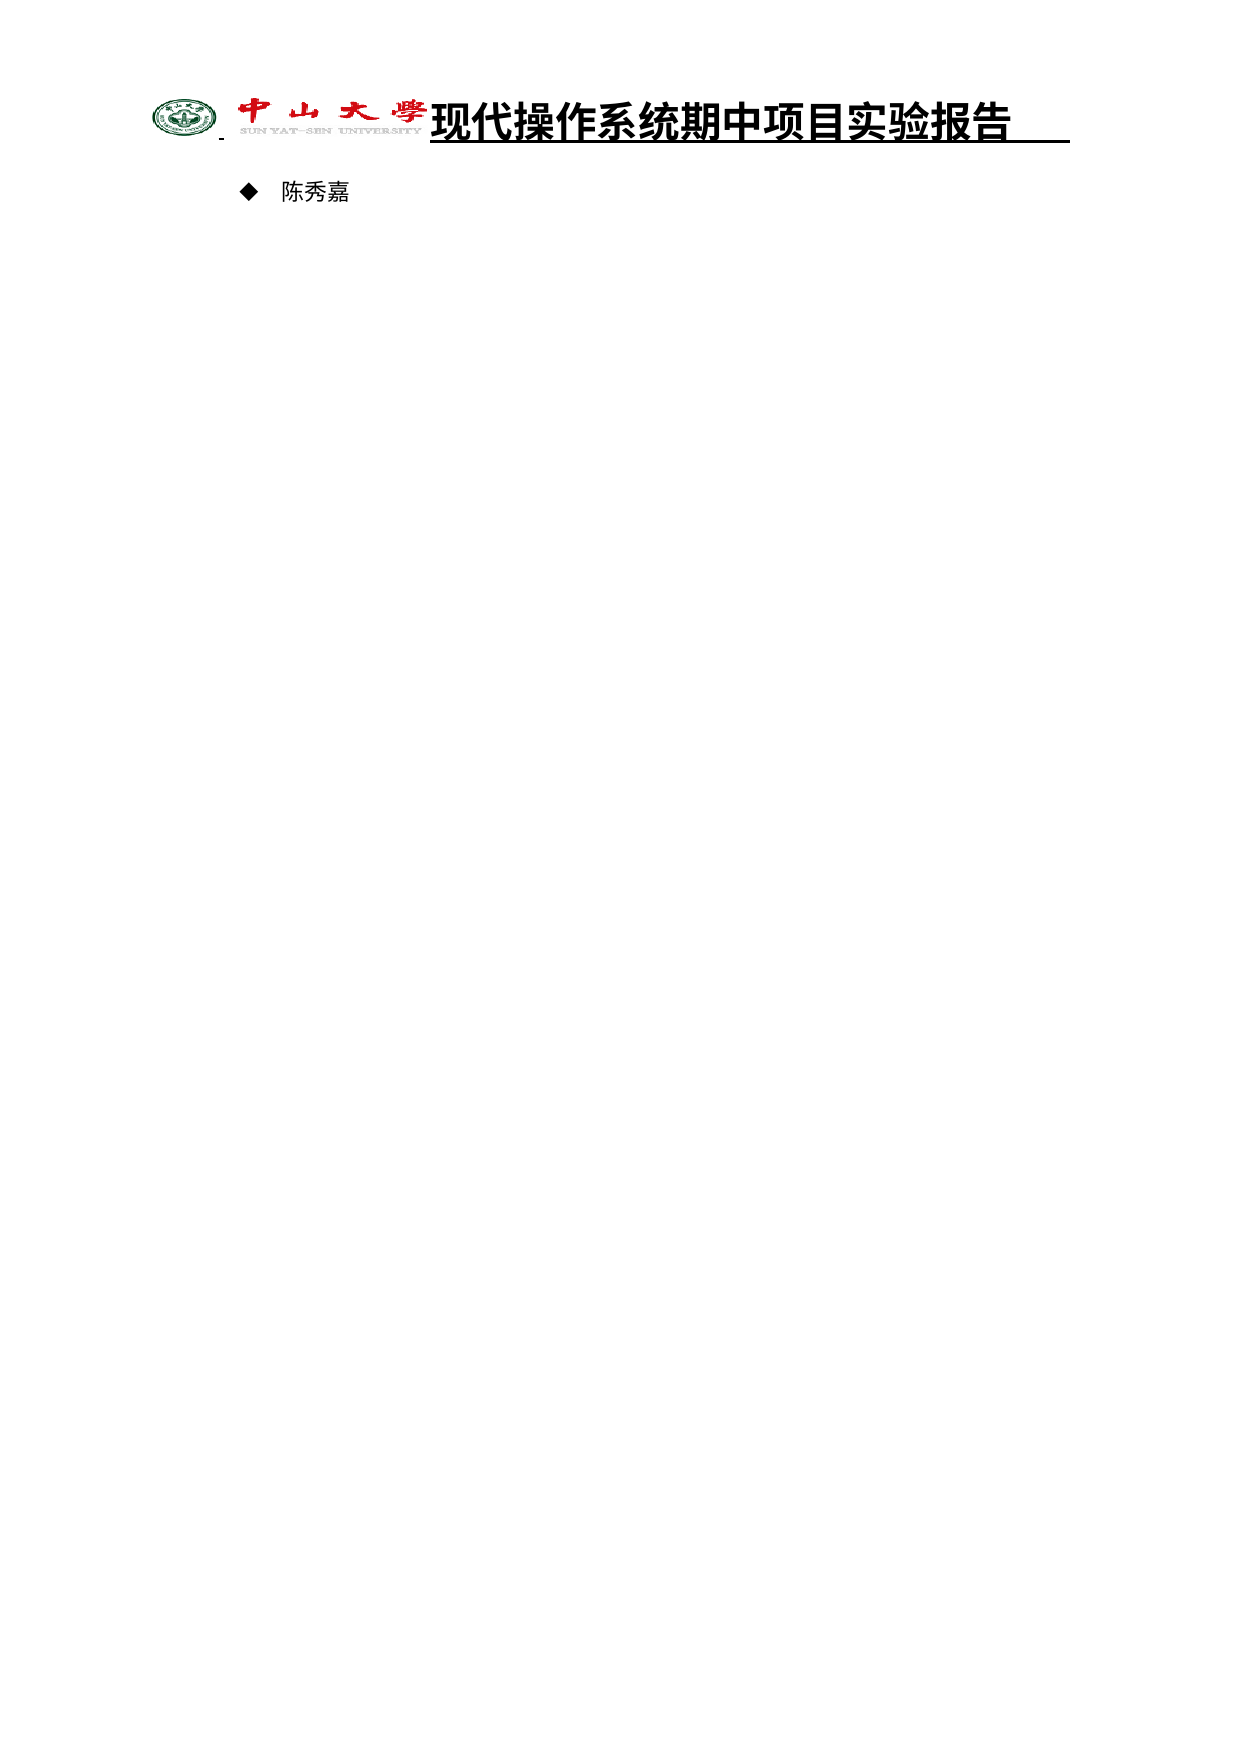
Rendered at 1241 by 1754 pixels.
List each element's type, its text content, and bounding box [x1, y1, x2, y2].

picture [223, 95, 430, 137]
list 陈秀嘉 [237, 158, 1106, 223]
picture [150, 97, 219, 137]
